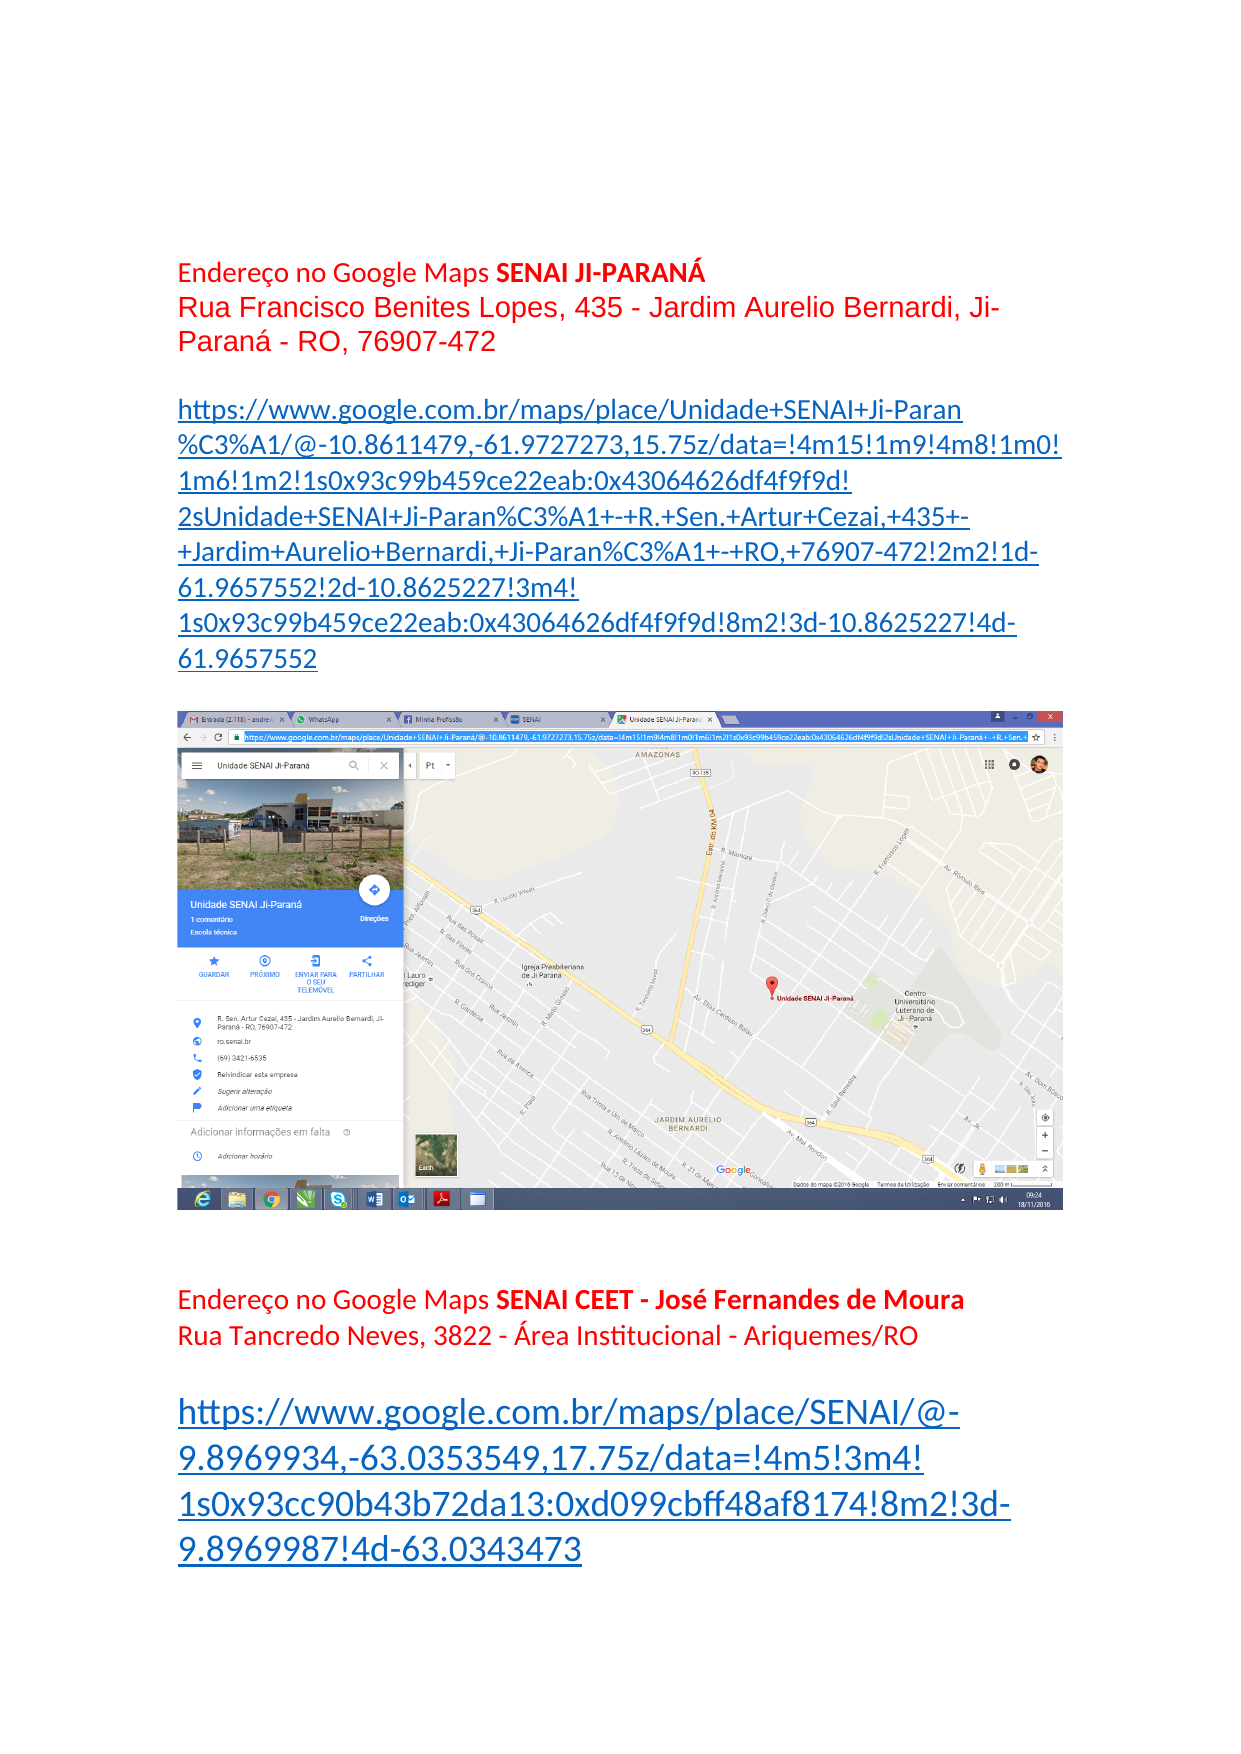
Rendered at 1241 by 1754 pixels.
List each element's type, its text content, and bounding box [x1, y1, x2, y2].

picture [177, 711, 1063, 1210]
text Rua Francisco Benites Lopes, 435 - Jardim Aurelio Bernardi, Ji-Paraná - RO, 76907-472 [497, 290, 1063, 357]
text https://www.google.com.br/maps/place/Unidade+SENAI+Ji-Paran%C3%A1/@-10.8611479,-61.9727273,15.75z/data=!4m15!1m9!4m8!1m0!1m6!1m2!1s0x93c99b459ce22eab:0x43064626df4f9f9d!2sUnidade+SENAI+Ji-Paran%C3%A1+-+R.+Sen.+Artur+Cezai,+435+-+Jardim+Aurelio+Bernardi,+Ji-Paran%C3%A1+-+RO,+76907-472!2m2!1d-61.9657552!2d-10.8625227!3m4!1s0x93c99b459ce22eab:0x43064626df4f9f9d!8m2!3d-10.8625227!4d-61.9657552 [177, 391, 1063, 676]
text Endereço no Google Maps SENAI CEET - José Fernandes de Moura [177, 1281, 1063, 1317]
text Rua Tancredo Neves, 3822 - Área Institucional - Ariquemes/RO [177, 1317, 1063, 1352]
text Endereço no Google Maps SENAI JI-PARANÁ [177, 254, 1063, 290]
text https://www.google.com.br/maps/place/SENAI/@-9.8969934,-63.0353549,17.75z/data=!4m5!3m4!1s0x93cc90b43b72da13:0xd099cbff48af8174!8m2!3d-9.8969987!4d-63.0343473 [177, 1388, 1063, 1571]
